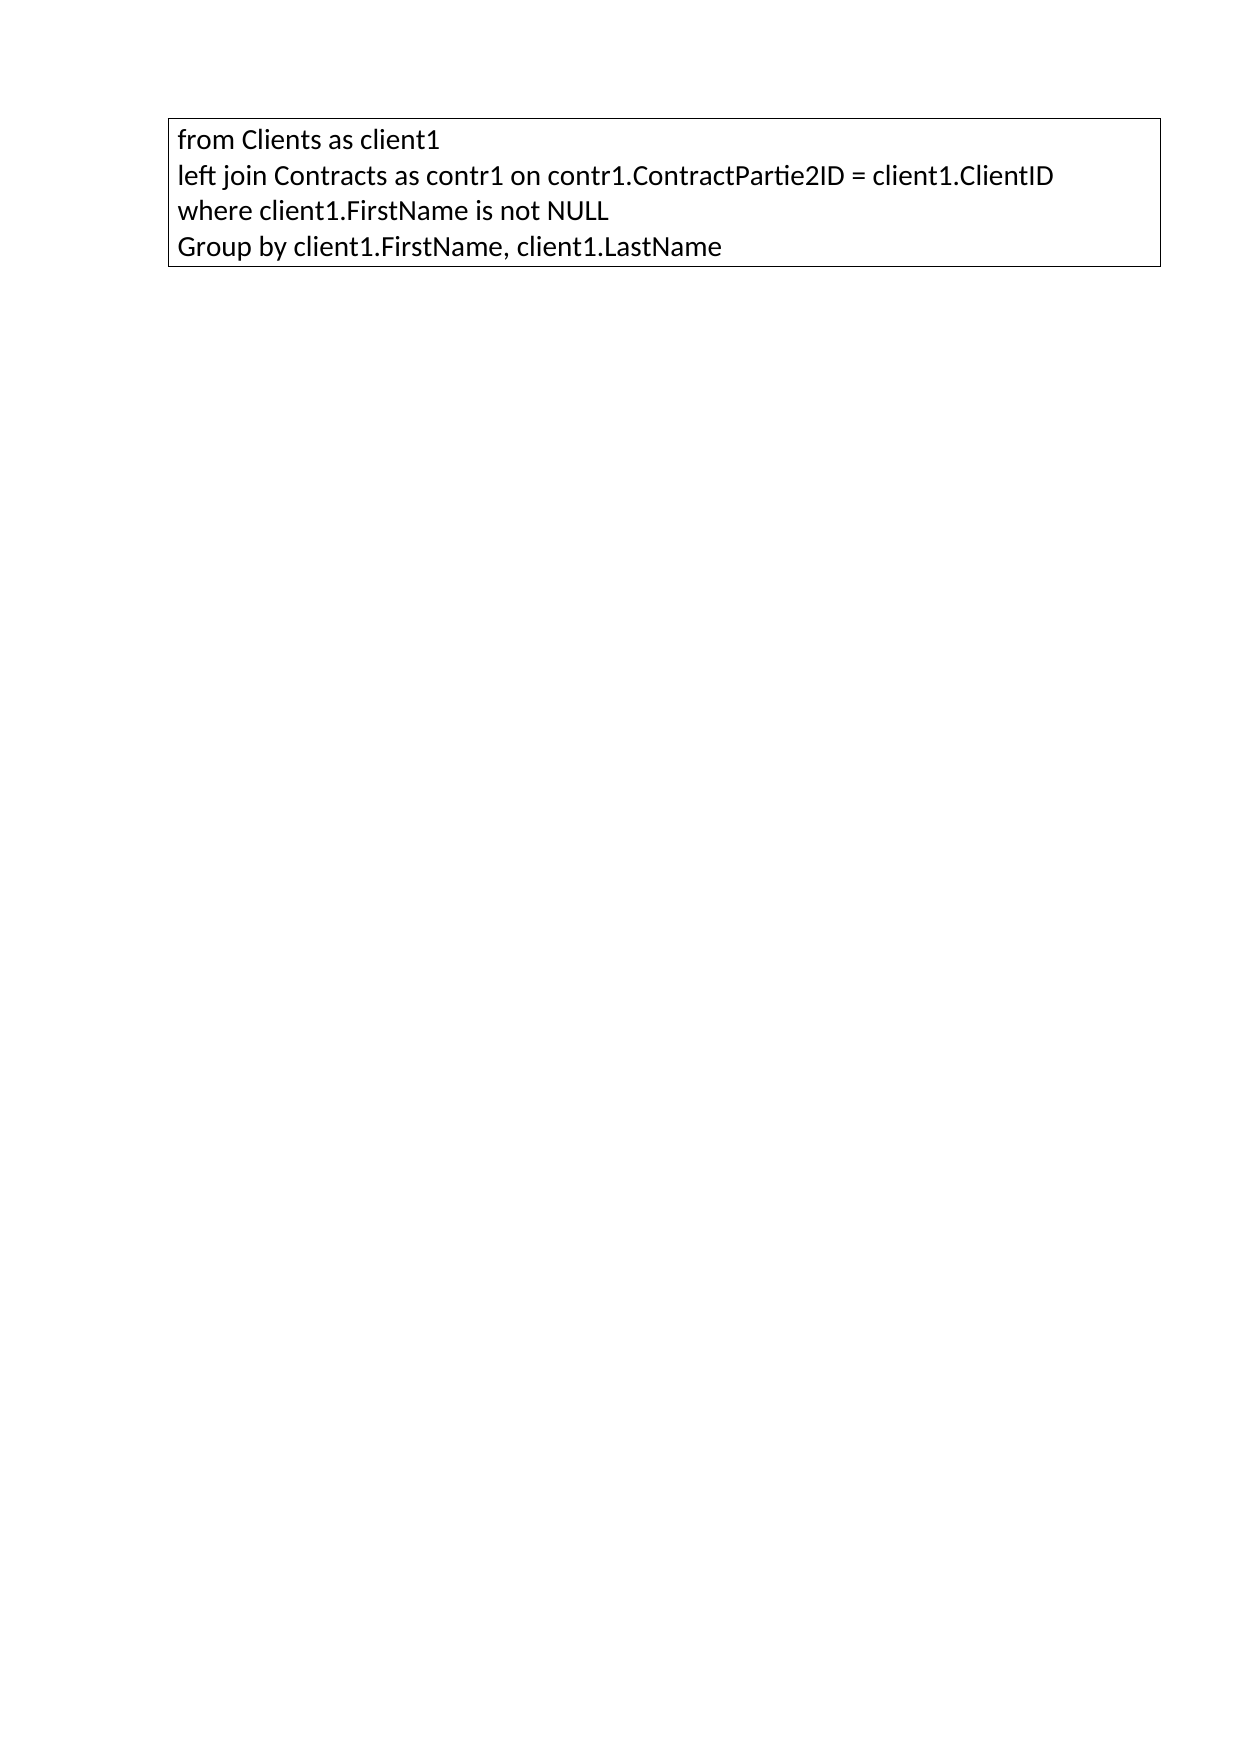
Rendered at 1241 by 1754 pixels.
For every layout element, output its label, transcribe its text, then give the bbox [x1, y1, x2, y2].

text from Clients as client1 [169, 119, 1160, 157]
text Group by client1.FirstName, client1.LastName [169, 225, 1160, 266]
text left join Contracts as contr1 on contr1.ContractPartie2ID = client1.ClientID [177, 157, 1152, 192]
text where client1.FirstName is not NULL [177, 192, 1152, 225]
